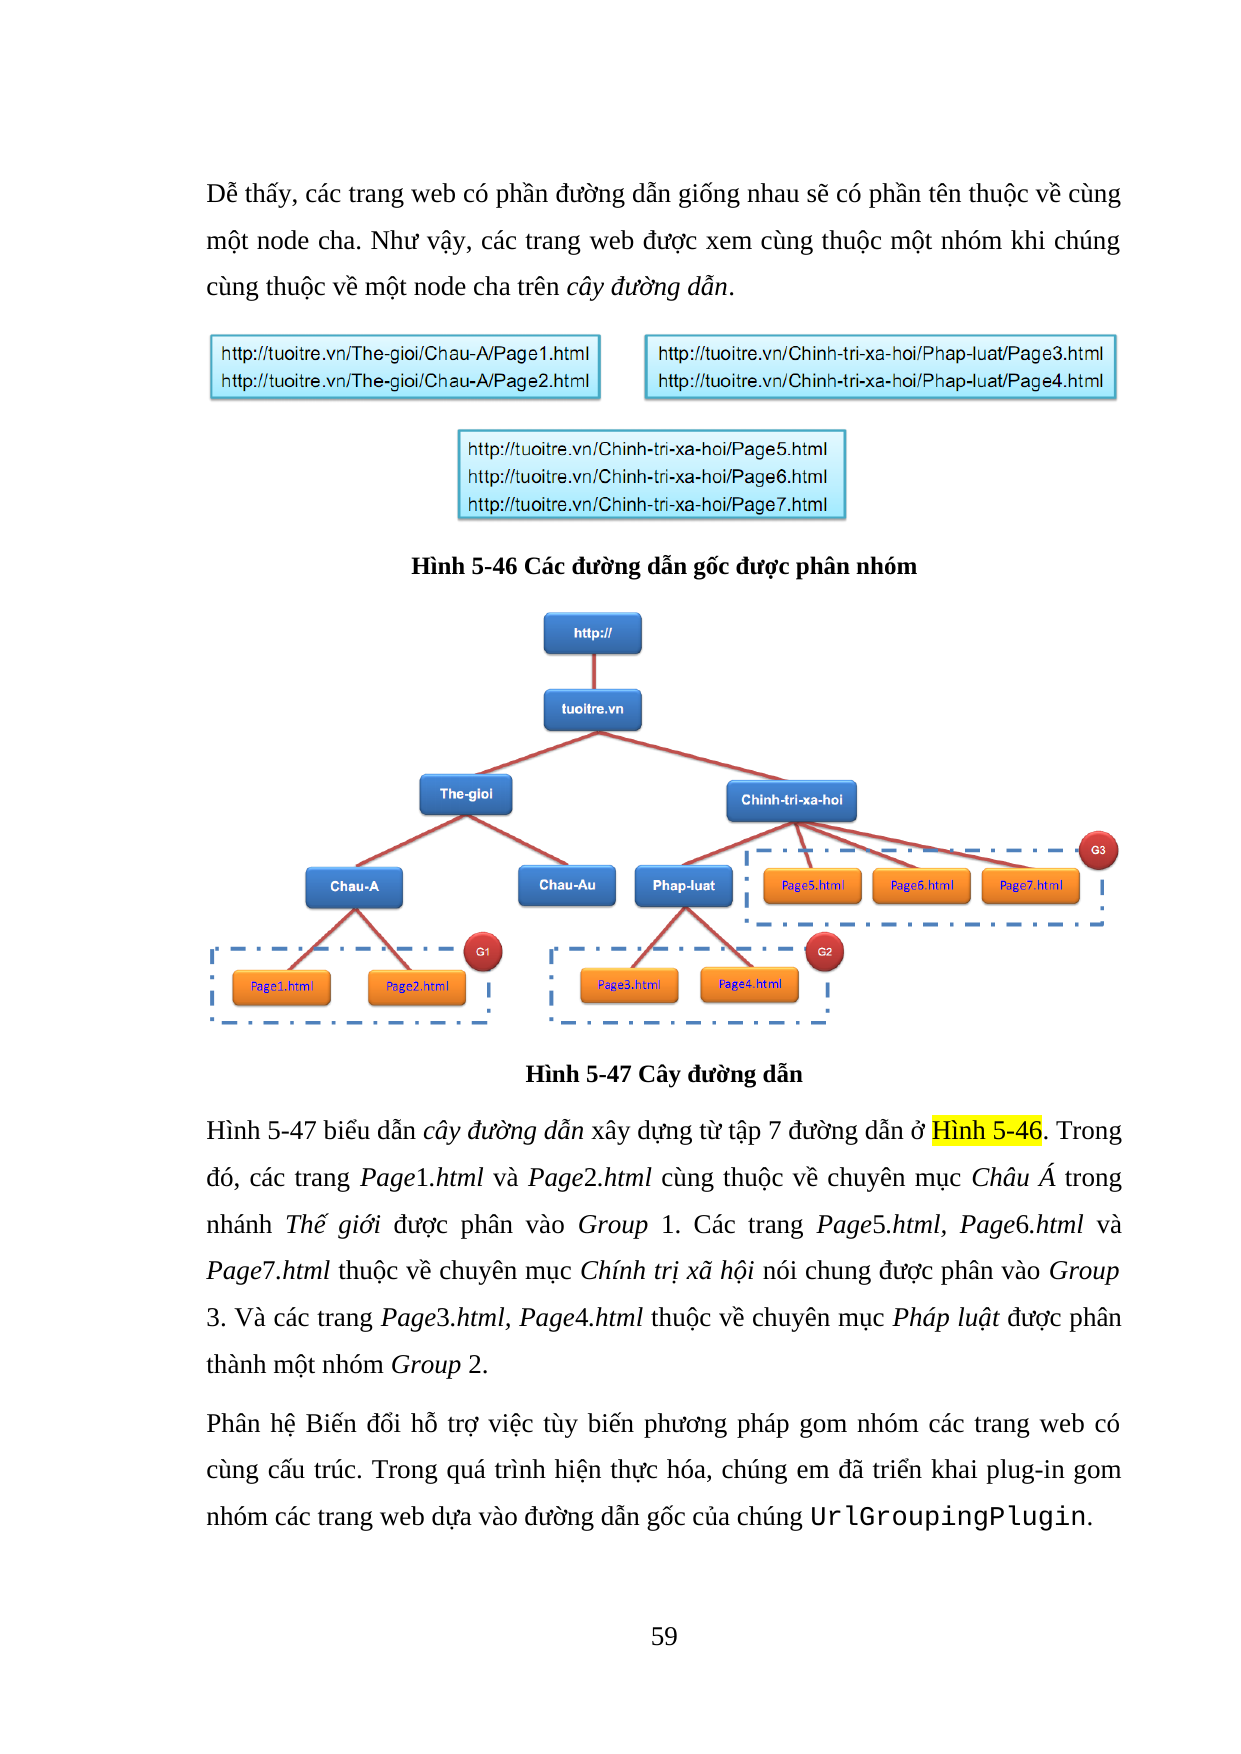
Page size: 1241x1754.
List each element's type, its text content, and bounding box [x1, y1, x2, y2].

text Dễ thấy, các trang web có phần đường dẫn giống nhau sẽ có phần tên thuộc về cùng một node cha. Như vậy, các trang web được xem cùng thuộc một nhóm khi chúng cùng thuộc về một node cha trên cây đường dẫn. [206, 177, 1122, 302]
picture [206, 329, 1122, 524]
text Phân hệ Biến đổi hỗ trợ việc tùy biến phương pháp gom nhóm các trang web có cùng cấu trúc. Trong quá trình hiện thực hóa, chúng em đã triển khai plug-in gom nhóm các trang web dựa vào đường dẫn gốc của chúng UrlGroupingPlugin. [206, 1407, 1122, 1534]
picture [206, 606, 1122, 1031]
